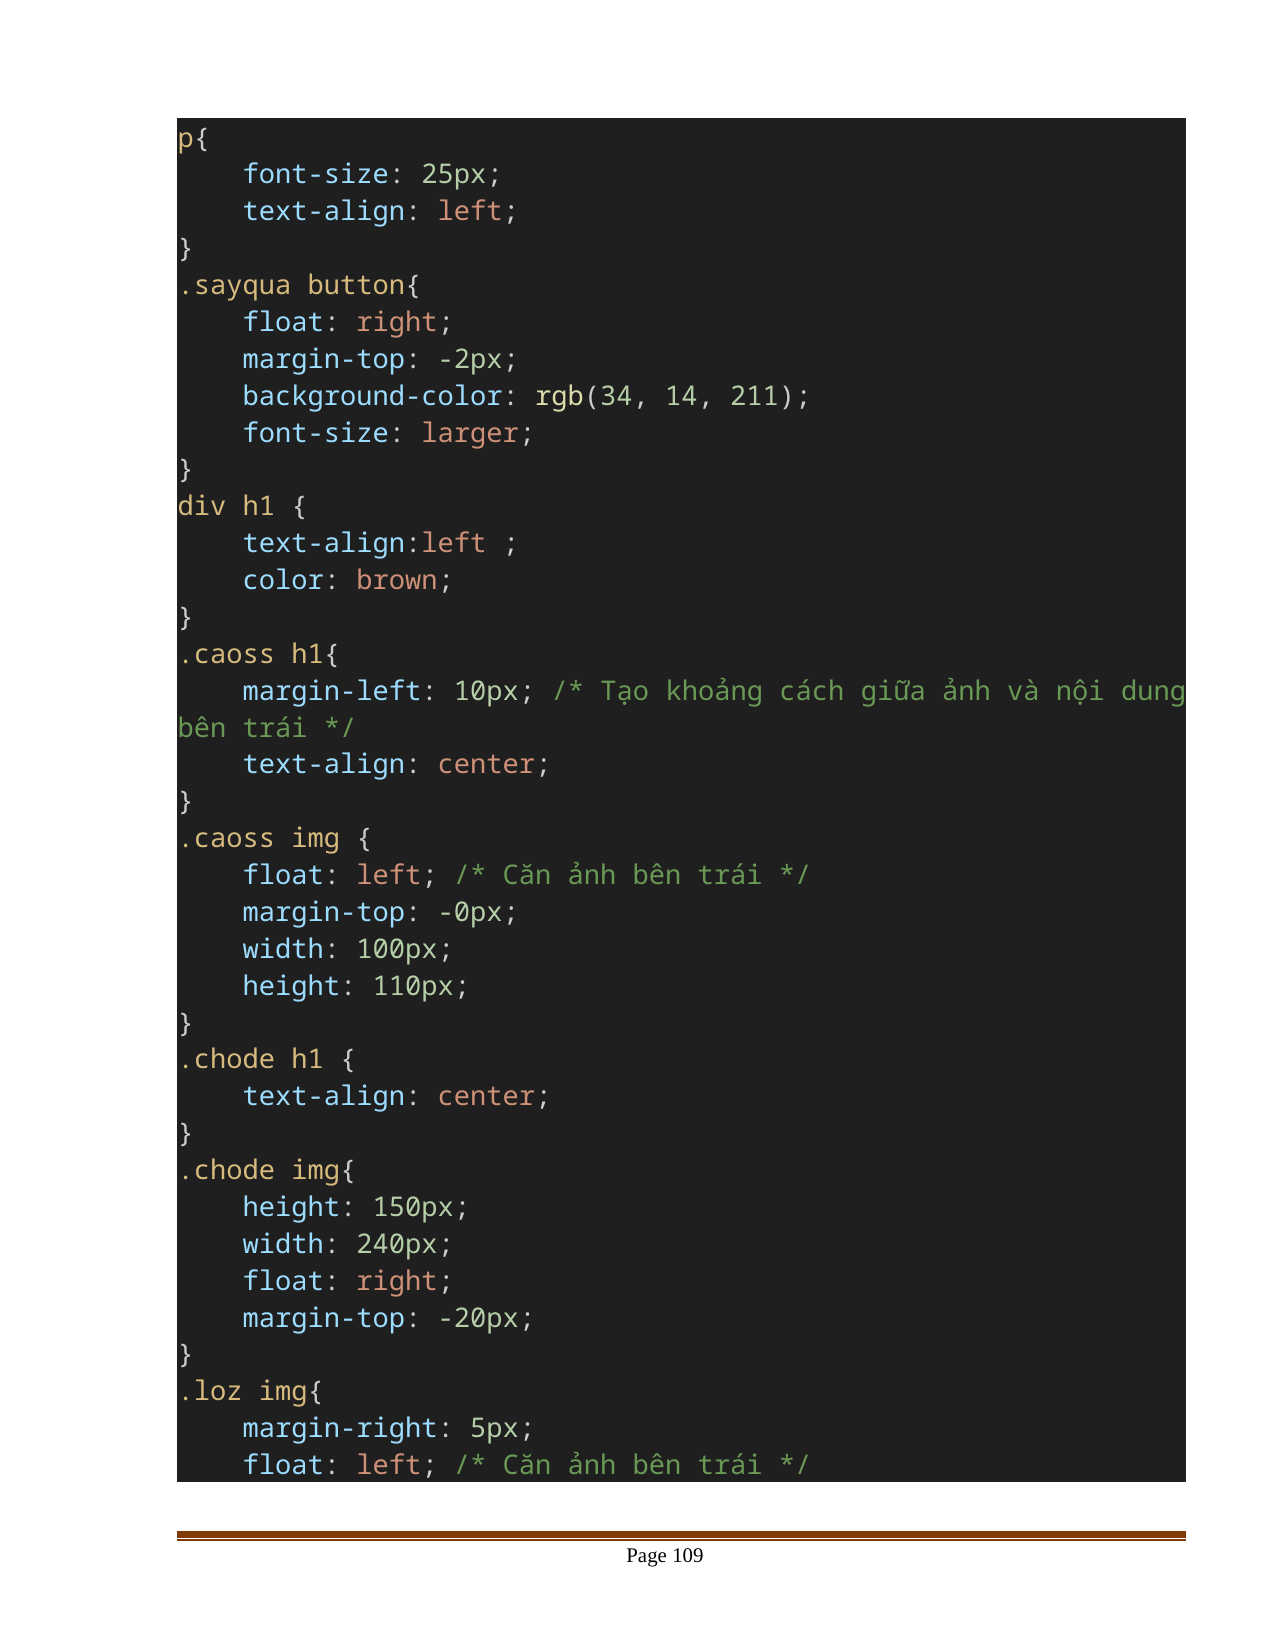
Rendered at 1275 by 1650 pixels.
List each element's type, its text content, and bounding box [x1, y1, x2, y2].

text float: left; /* Căn ảnh bên trái */ [177, 1446, 1186, 1482]
text text-align: left; [177, 192, 1186, 229]
text text-align: center; [177, 745, 1186, 782]
text .caoss h1{ [177, 634, 1186, 671]
text .caoss img { [177, 819, 1186, 856]
text margin-top: -0px; [177, 892, 1186, 929]
text background-color: rgb(34, 14, 211); [177, 376, 1186, 413]
text width: 100px; [177, 929, 1186, 966]
text margin-top: -2px; [177, 339, 1186, 376]
text } [177, 597, 1186, 634]
text font-size: 25px; [177, 155, 1186, 192]
text } [177, 1114, 1186, 1151]
text .chode h1 { [177, 1040, 1186, 1077]
text .loz img{ [177, 1372, 1186, 1409]
text font-size: larger; [177, 413, 1186, 450]
text float: right; [177, 302, 1186, 339]
text } [177, 229, 1186, 266]
text } [177, 782, 1186, 819]
text div h1 { [177, 487, 1186, 524]
text color: brown; [177, 561, 1186, 597]
text float: right; [177, 1261, 1186, 1298]
text p{ [177, 118, 1186, 155]
text margin-top: -20px; [177, 1298, 1186, 1335]
text .sayqua button{ [177, 266, 1186, 302]
text float: left; /* Căn ảnh bên trái */ [177, 856, 1186, 892]
text } [177, 1003, 1186, 1040]
text height: 150px; [177, 1187, 1186, 1224]
text .chode img{ [177, 1151, 1186, 1187]
text height: 110px; [177, 966, 1186, 1003]
text text-align:left ; [177, 524, 1186, 561]
text } [177, 450, 1186, 487]
text } [177, 1335, 1186, 1372]
text width: 240px; [177, 1224, 1186, 1261]
text margin-left: 10px; /* Tạo khoảng cách giữa ảnh và nội dung bên trái */ [177, 671, 1186, 745]
text text-align: center; [177, 1077, 1186, 1114]
text margin-right: 5px; [177, 1409, 1186, 1446]
